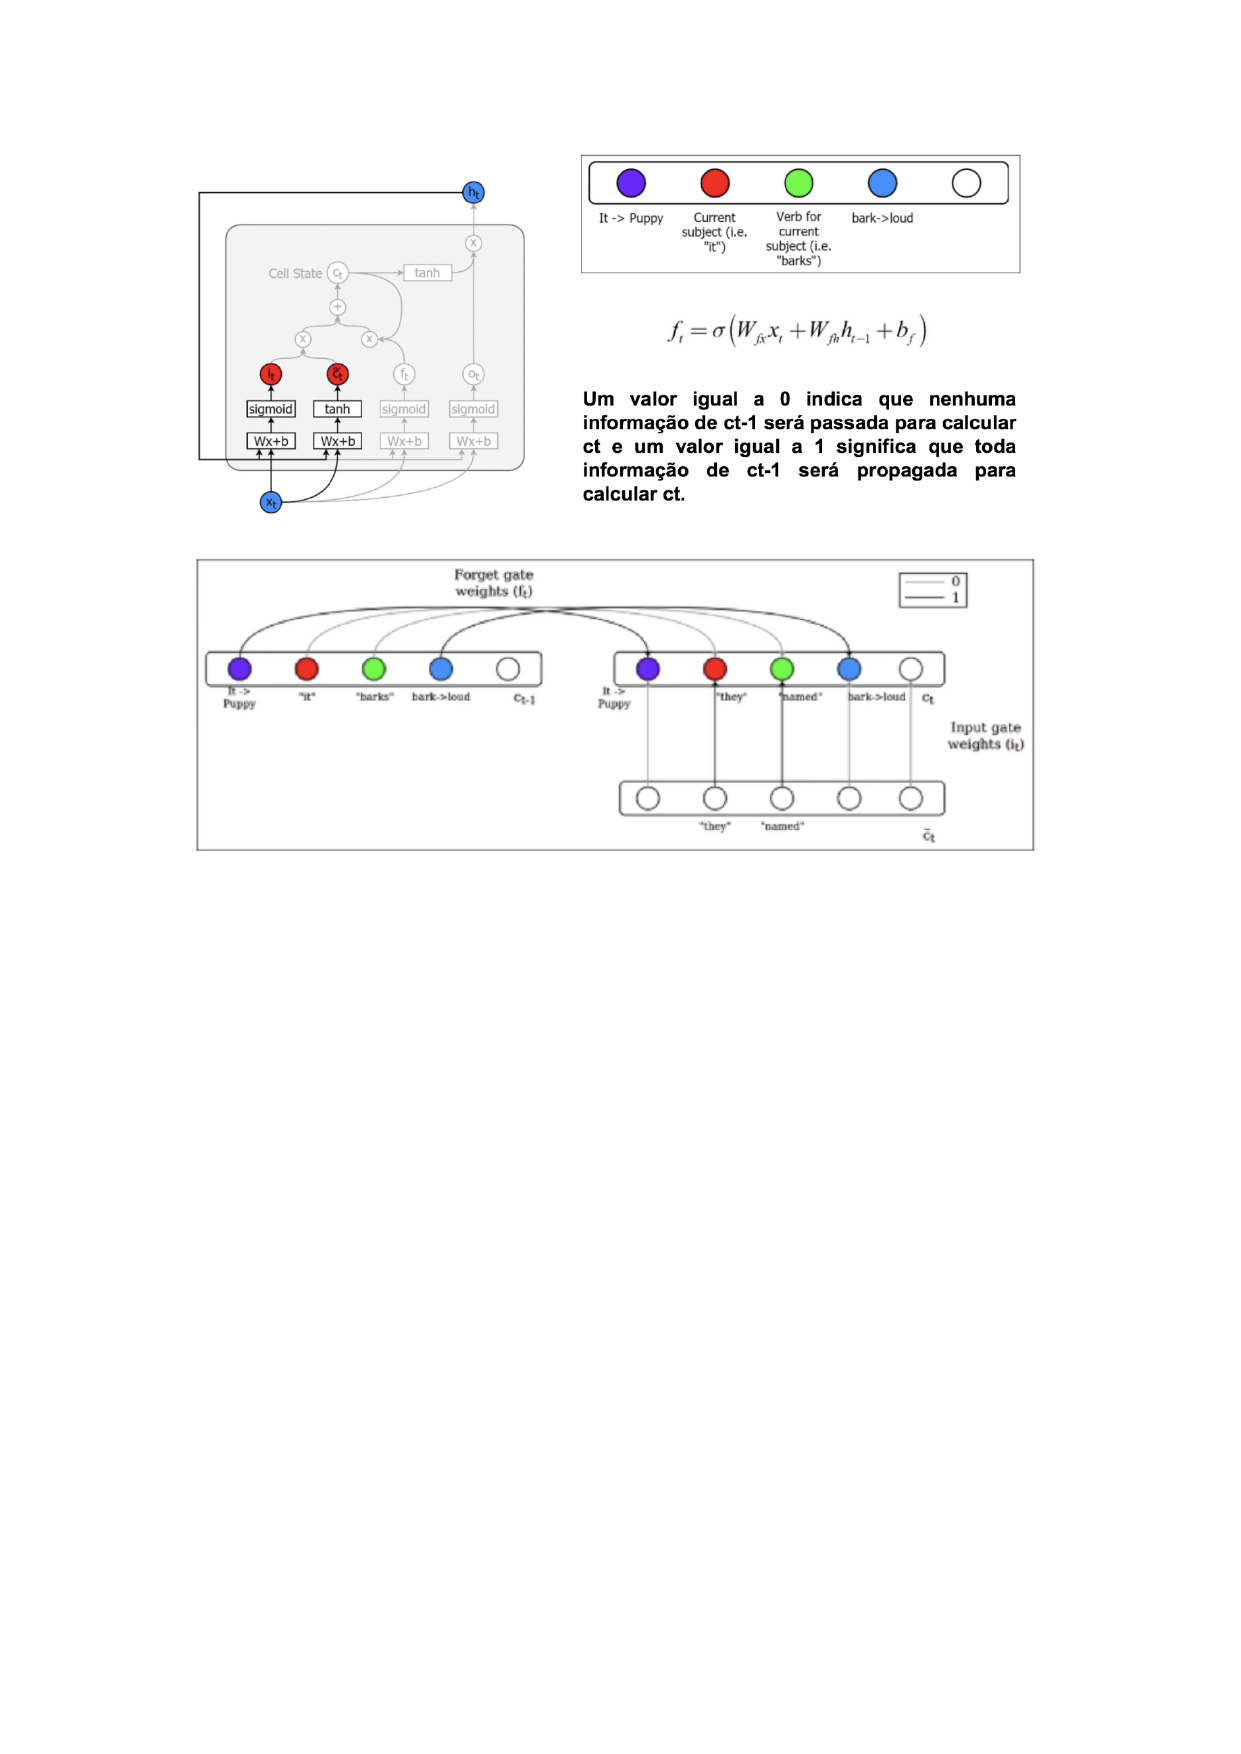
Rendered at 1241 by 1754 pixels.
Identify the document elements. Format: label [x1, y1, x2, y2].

picture [177, 531, 1063, 872]
picture [177, 147, 1063, 529]
